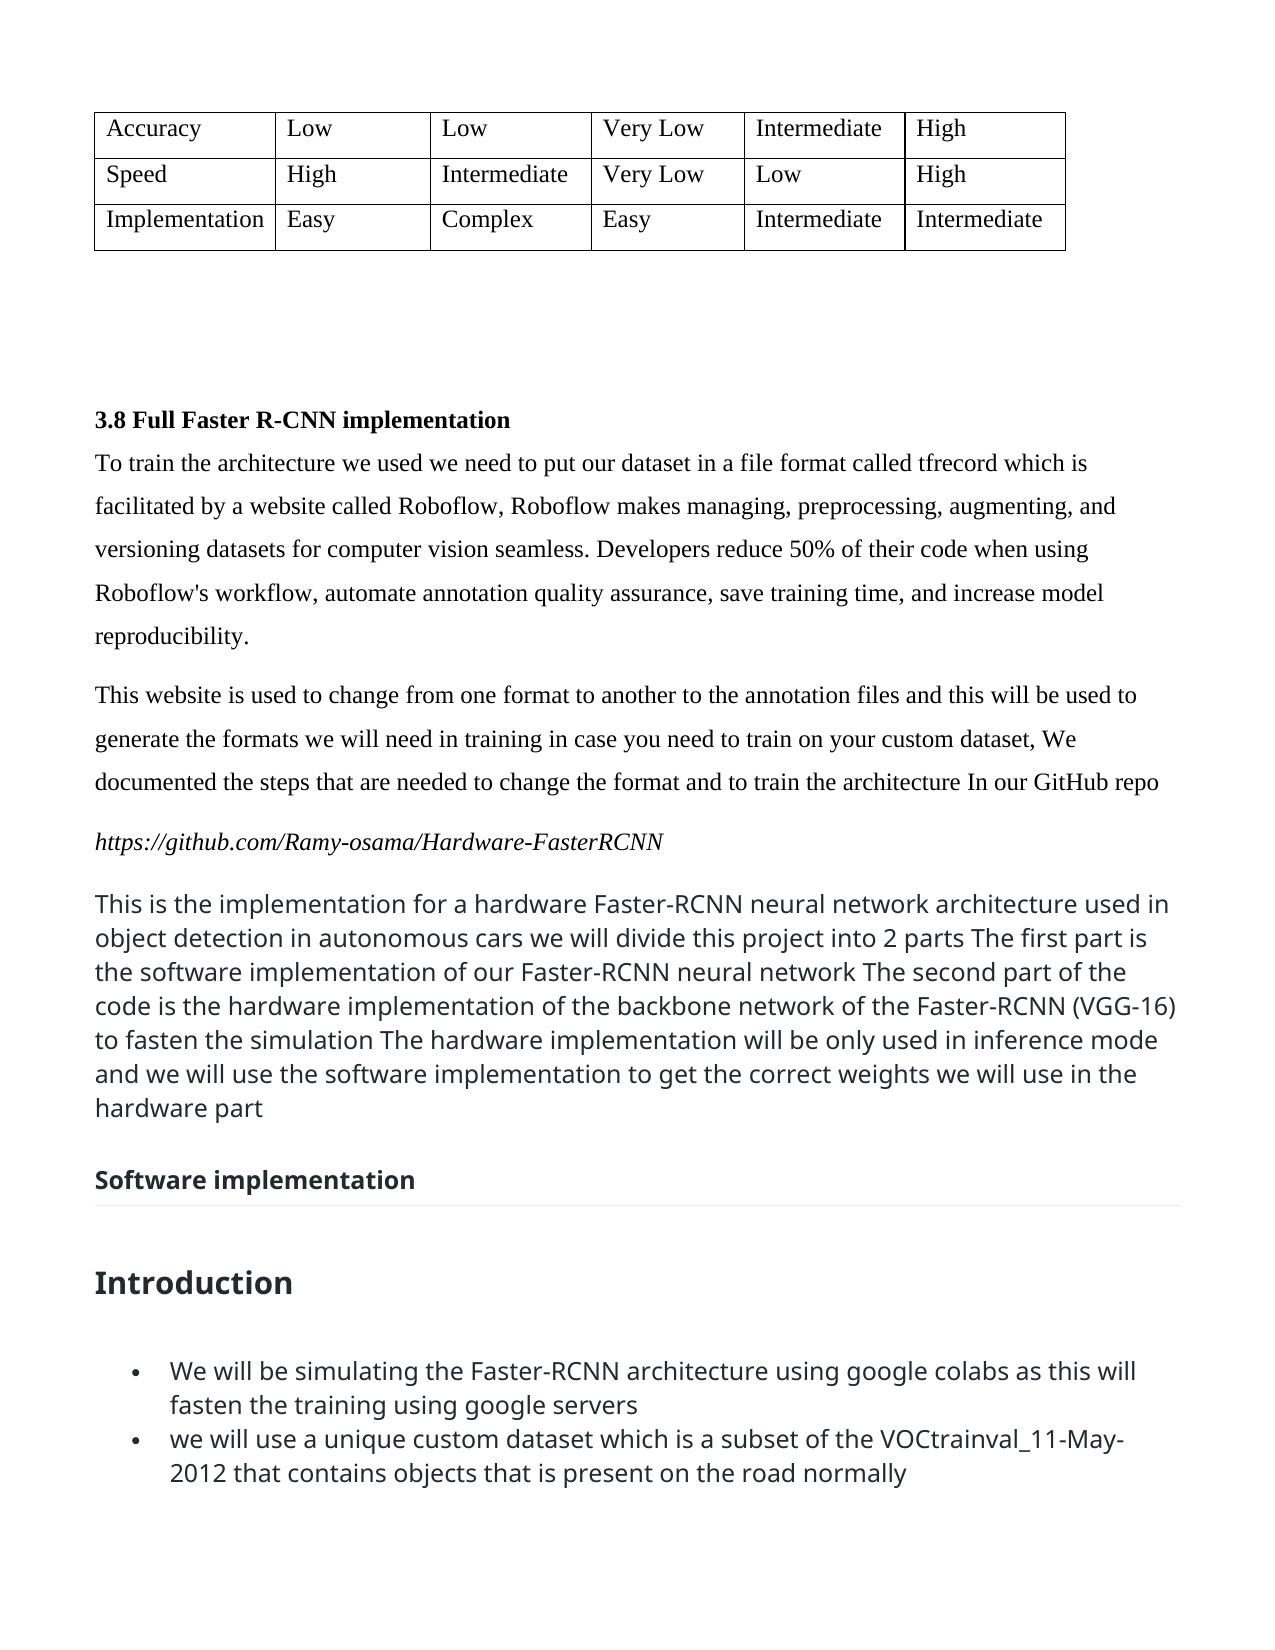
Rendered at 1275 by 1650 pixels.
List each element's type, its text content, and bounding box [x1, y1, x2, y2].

list We will be simulating the Faster-RCNN architecture using google colabs as this will fasten the training using google servers [132, 1354, 1181, 1422]
table_cell Very Low [592, 159, 744, 203]
table_cell Intermediate [431, 159, 591, 203]
table_cell Complex [431, 205, 591, 250]
table_cell Easy [592, 205, 744, 250]
subtitle Software implementation [94, 1162, 1181, 1206]
text To train the architecture we used we need to put our dataset in a file format called tfrecord which is facilitated by a website called Roboflow, Roboflow makes managing, preprocessing, augmenting, and versioning datasets for computer vision seamless. Developers reduce 50% of their code when using Roboflow's workflow, automate annotation quality assurance, save training time, and increase model reproducibility. [94, 448, 1181, 649]
table_cell Easy [276, 205, 430, 250]
table_cell Speed [95, 159, 275, 203]
table_cell High [276, 159, 430, 203]
table_cell Accuracy [95, 113, 275, 158]
subtitle Introduction [94, 1261, 1181, 1303]
subtitle 3.8 Full Faster R-CNN implementation [94, 405, 1181, 434]
text https://github.com/Ramy-osama/Hardware-FasterRCNN [94, 827, 1181, 855]
table_cell Low [431, 113, 591, 158]
table_cell Intermediate [906, 205, 1065, 250]
table_cell High [906, 113, 1065, 158]
table_cell Low [276, 113, 430, 158]
table_cell Very Low [592, 113, 744, 158]
table_cell Implementation [95, 205, 275, 250]
list we will use a unique custom dataset which is a subset of the VOCtrainval_11-May-2012 that contains objects that is present on the road normally [132, 1422, 1181, 1490]
table_cell High [906, 159, 1065, 203]
table_cell Intermediate [745, 205, 904, 250]
text This is the implementation for a hardware Faster-RCNN neural network architecture used in object detection in autonomous cars we will divide this project into 2 parts The first part is the software implementation of our Faster-RCNN neural network The second part of the code is the hardware implementation of the backbone network of the Faster-RCNN (VGG-16) to fasten the simulation The hardware implementation will be only used in inference mode and we will use the software implementation to get the correct weights we will use in the hardware part [94, 886, 1181, 1125]
text This website is used to change from one format to another to the annotation files and this will be used to generate the formats we will need in training in case you need to train on your custom dataset, We documented the steps that are needed to change the format and to train the architecture In our GitHub repo [94, 681, 1181, 796]
table_cell Low [745, 159, 904, 203]
table_cell Intermediate [745, 113, 904, 158]
